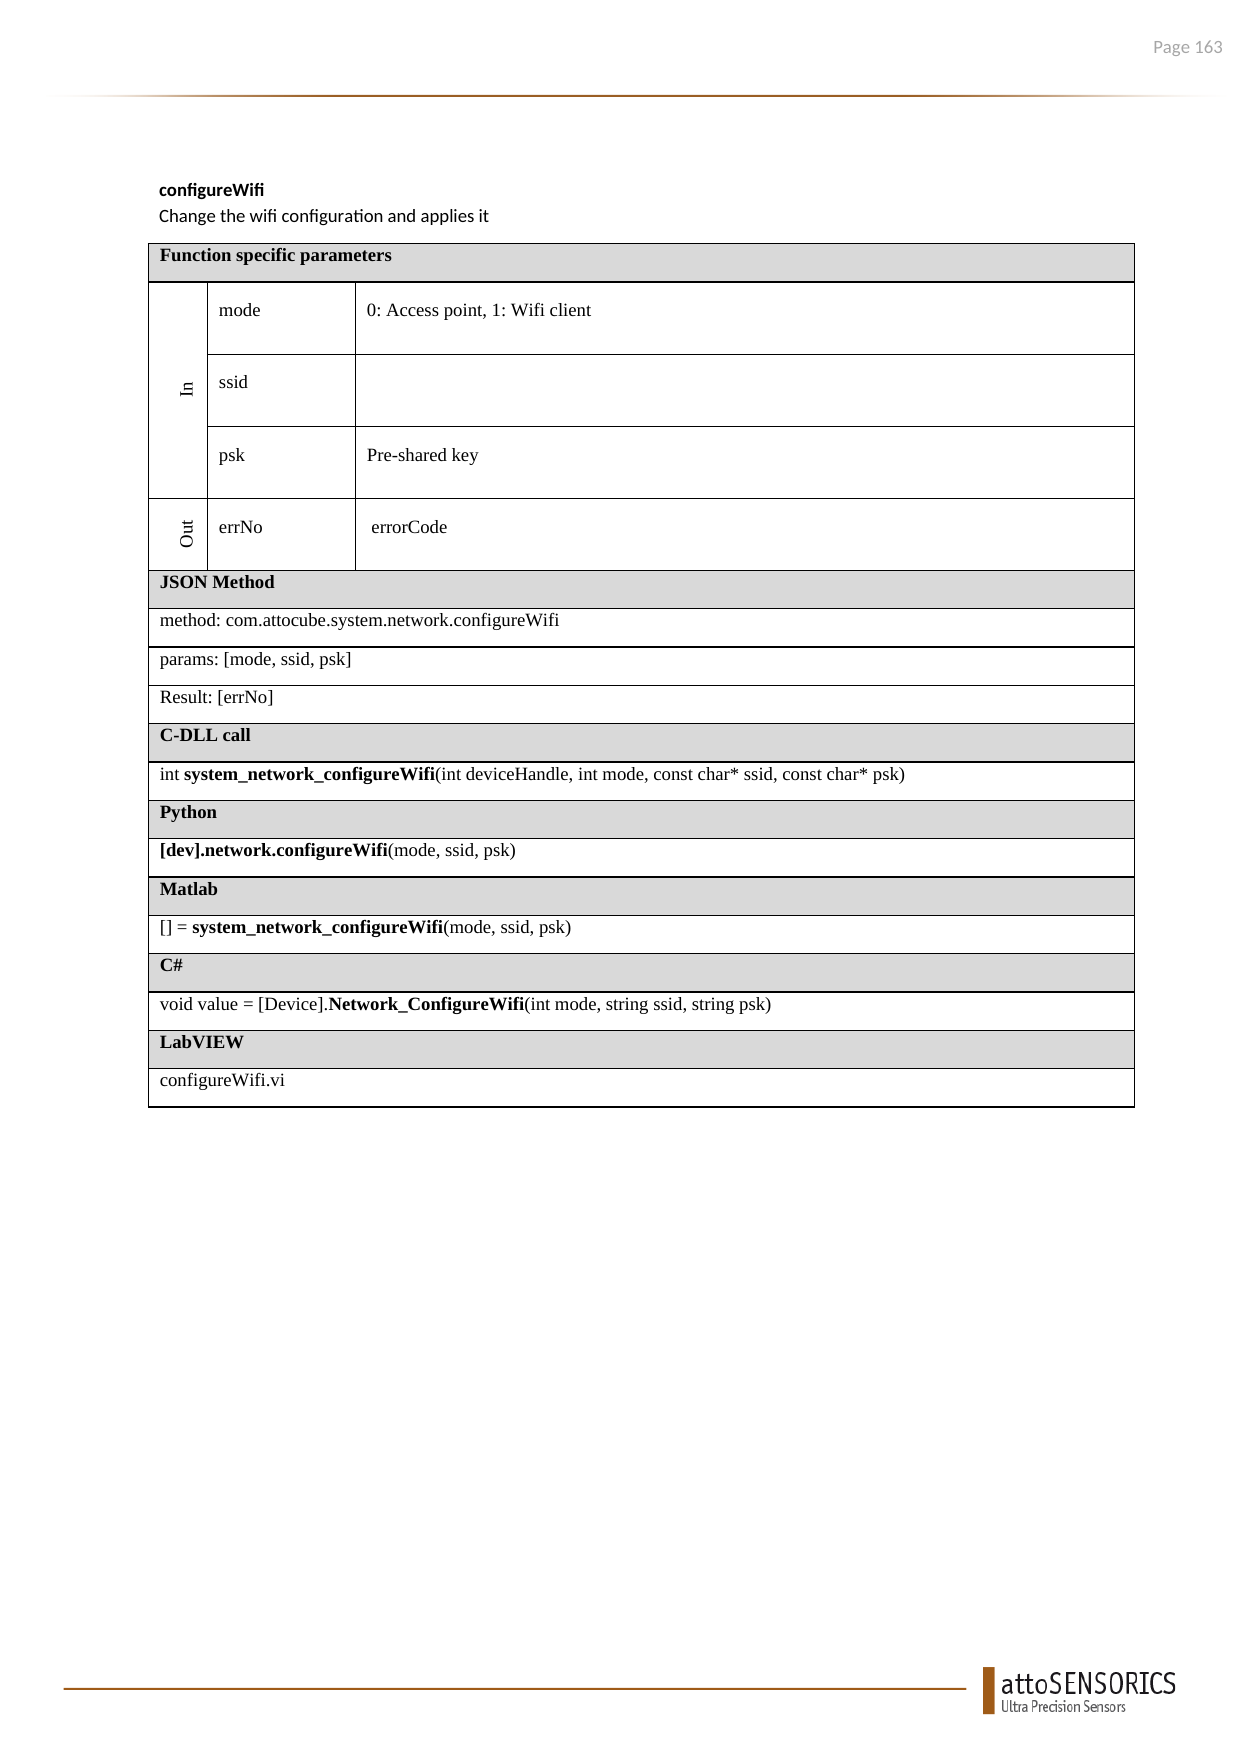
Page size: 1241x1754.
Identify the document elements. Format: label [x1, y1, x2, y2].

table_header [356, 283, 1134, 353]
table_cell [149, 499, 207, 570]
picture [46, 84, 1228, 110]
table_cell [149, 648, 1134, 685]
picture [63, 1666, 1214, 1715]
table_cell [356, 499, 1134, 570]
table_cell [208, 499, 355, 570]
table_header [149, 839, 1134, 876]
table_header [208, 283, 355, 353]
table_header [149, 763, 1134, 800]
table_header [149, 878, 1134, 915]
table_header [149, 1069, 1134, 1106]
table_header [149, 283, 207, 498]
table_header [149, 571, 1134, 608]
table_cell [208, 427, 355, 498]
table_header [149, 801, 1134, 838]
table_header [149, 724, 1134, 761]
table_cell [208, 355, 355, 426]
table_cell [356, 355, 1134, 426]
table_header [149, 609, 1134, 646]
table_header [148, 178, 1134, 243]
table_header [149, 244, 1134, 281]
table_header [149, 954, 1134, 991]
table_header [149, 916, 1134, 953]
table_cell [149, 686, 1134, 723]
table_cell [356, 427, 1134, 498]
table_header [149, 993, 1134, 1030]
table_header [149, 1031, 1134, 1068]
